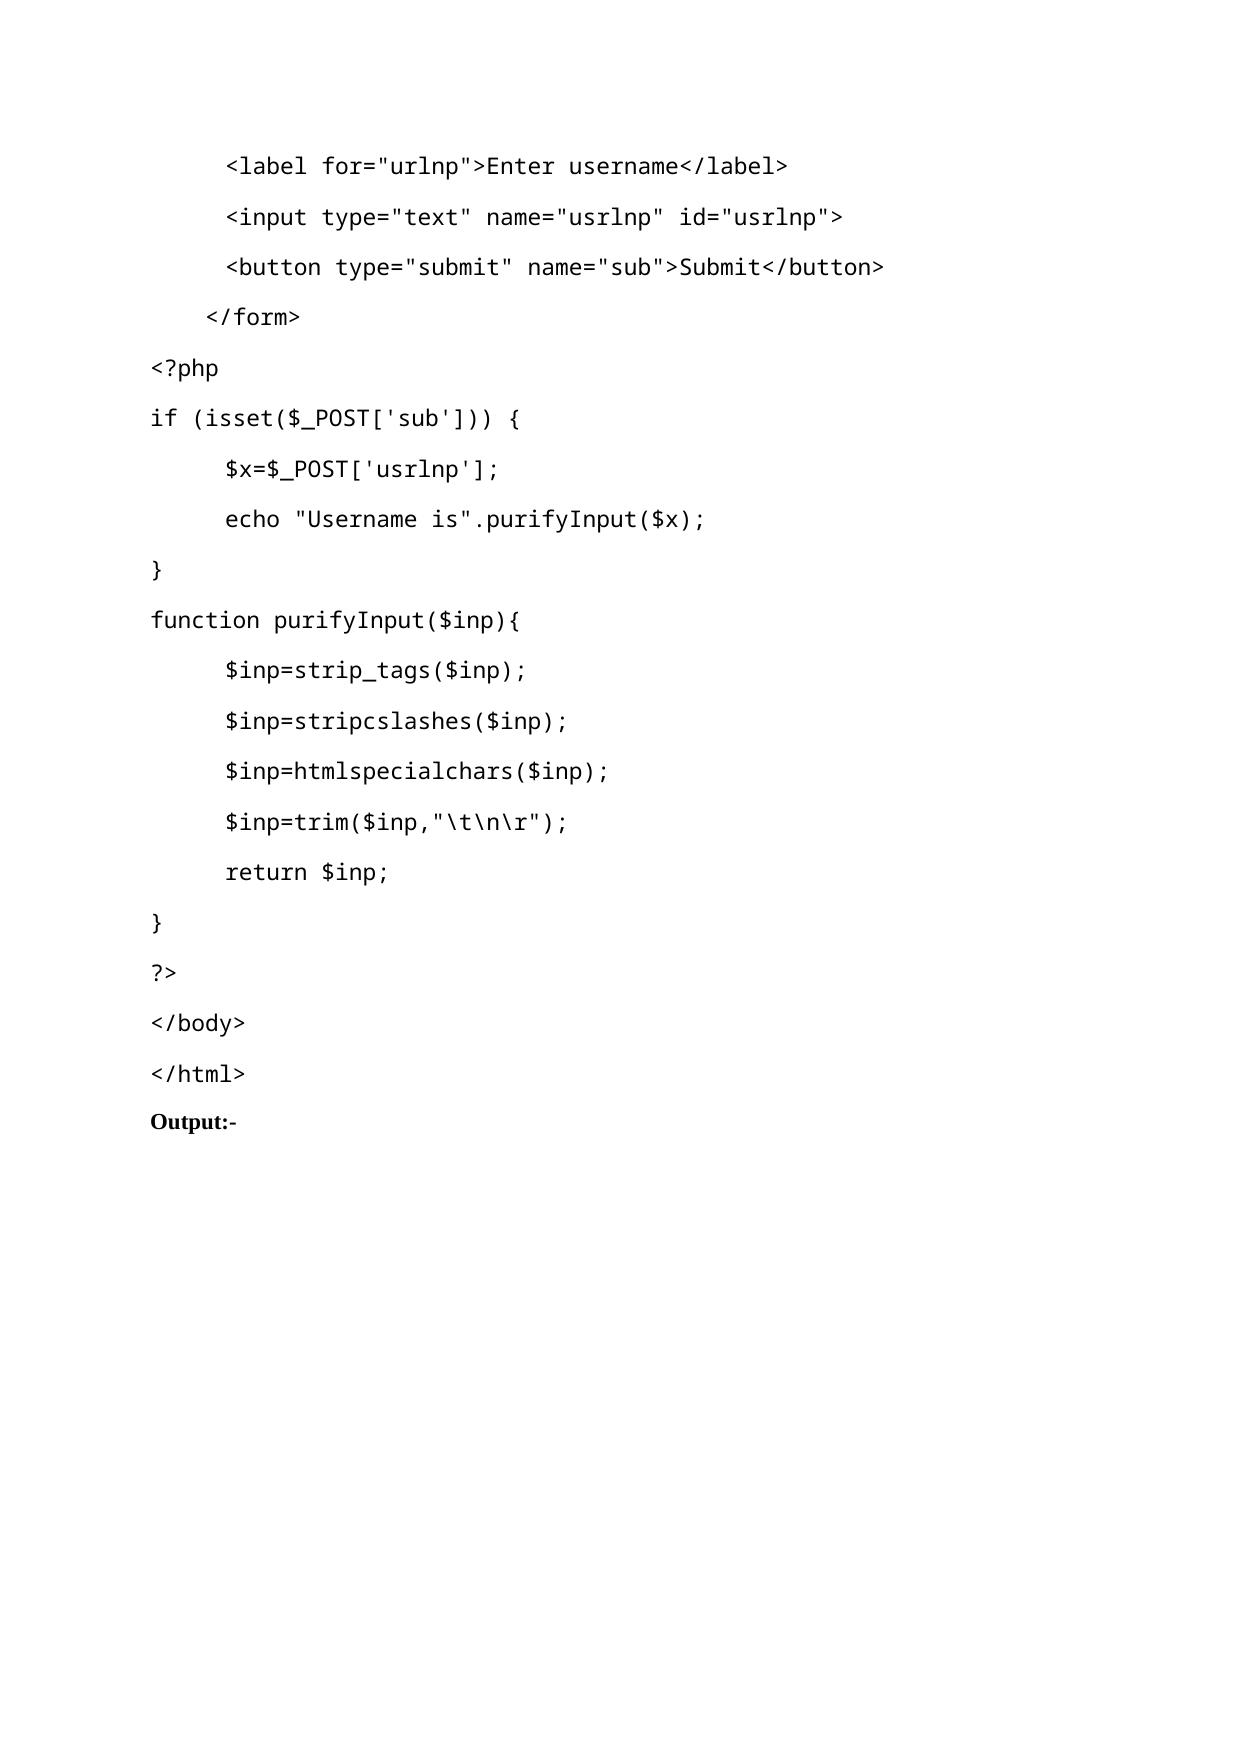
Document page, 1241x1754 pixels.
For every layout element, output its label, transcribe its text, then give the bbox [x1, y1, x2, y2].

text ?> [150, 957, 1090, 988]
text function purifyInput($inp){ [150, 604, 1090, 635]
text </form> [150, 301, 1090, 332]
text } [150, 553, 1090, 584]
text if (isset($_POST['sub'])) { [150, 402, 1090, 433]
text $inp=htmlspecialchars($inp); [150, 755, 1090, 786]
text return $inp; [150, 856, 1090, 887]
text <input type="text" name="usrlnp" id="usrlnp"> [150, 200, 1090, 232]
text $inp=strip_tags($inp); [150, 654, 1090, 685]
text $x=$_POST['usrlnp']; [150, 452, 1090, 484]
text <label for="urlnp">Enter username</label> [150, 150, 1090, 181]
text $inp=trim($inp,"\t\n\r"); [150, 805, 1090, 837]
text $inp=stripcslashes($inp); [150, 704, 1090, 736]
text echo "Username is".purifyInput($x); [150, 503, 1090, 534]
text <?php [150, 352, 1090, 383]
text Output:- [150, 1108, 1090, 1134]
text } [150, 906, 1090, 937]
text <button type="submit" name="sub">Submit</button> [150, 251, 1090, 282]
text </html> [150, 1057, 1090, 1089]
text </body> [150, 1007, 1090, 1038]
